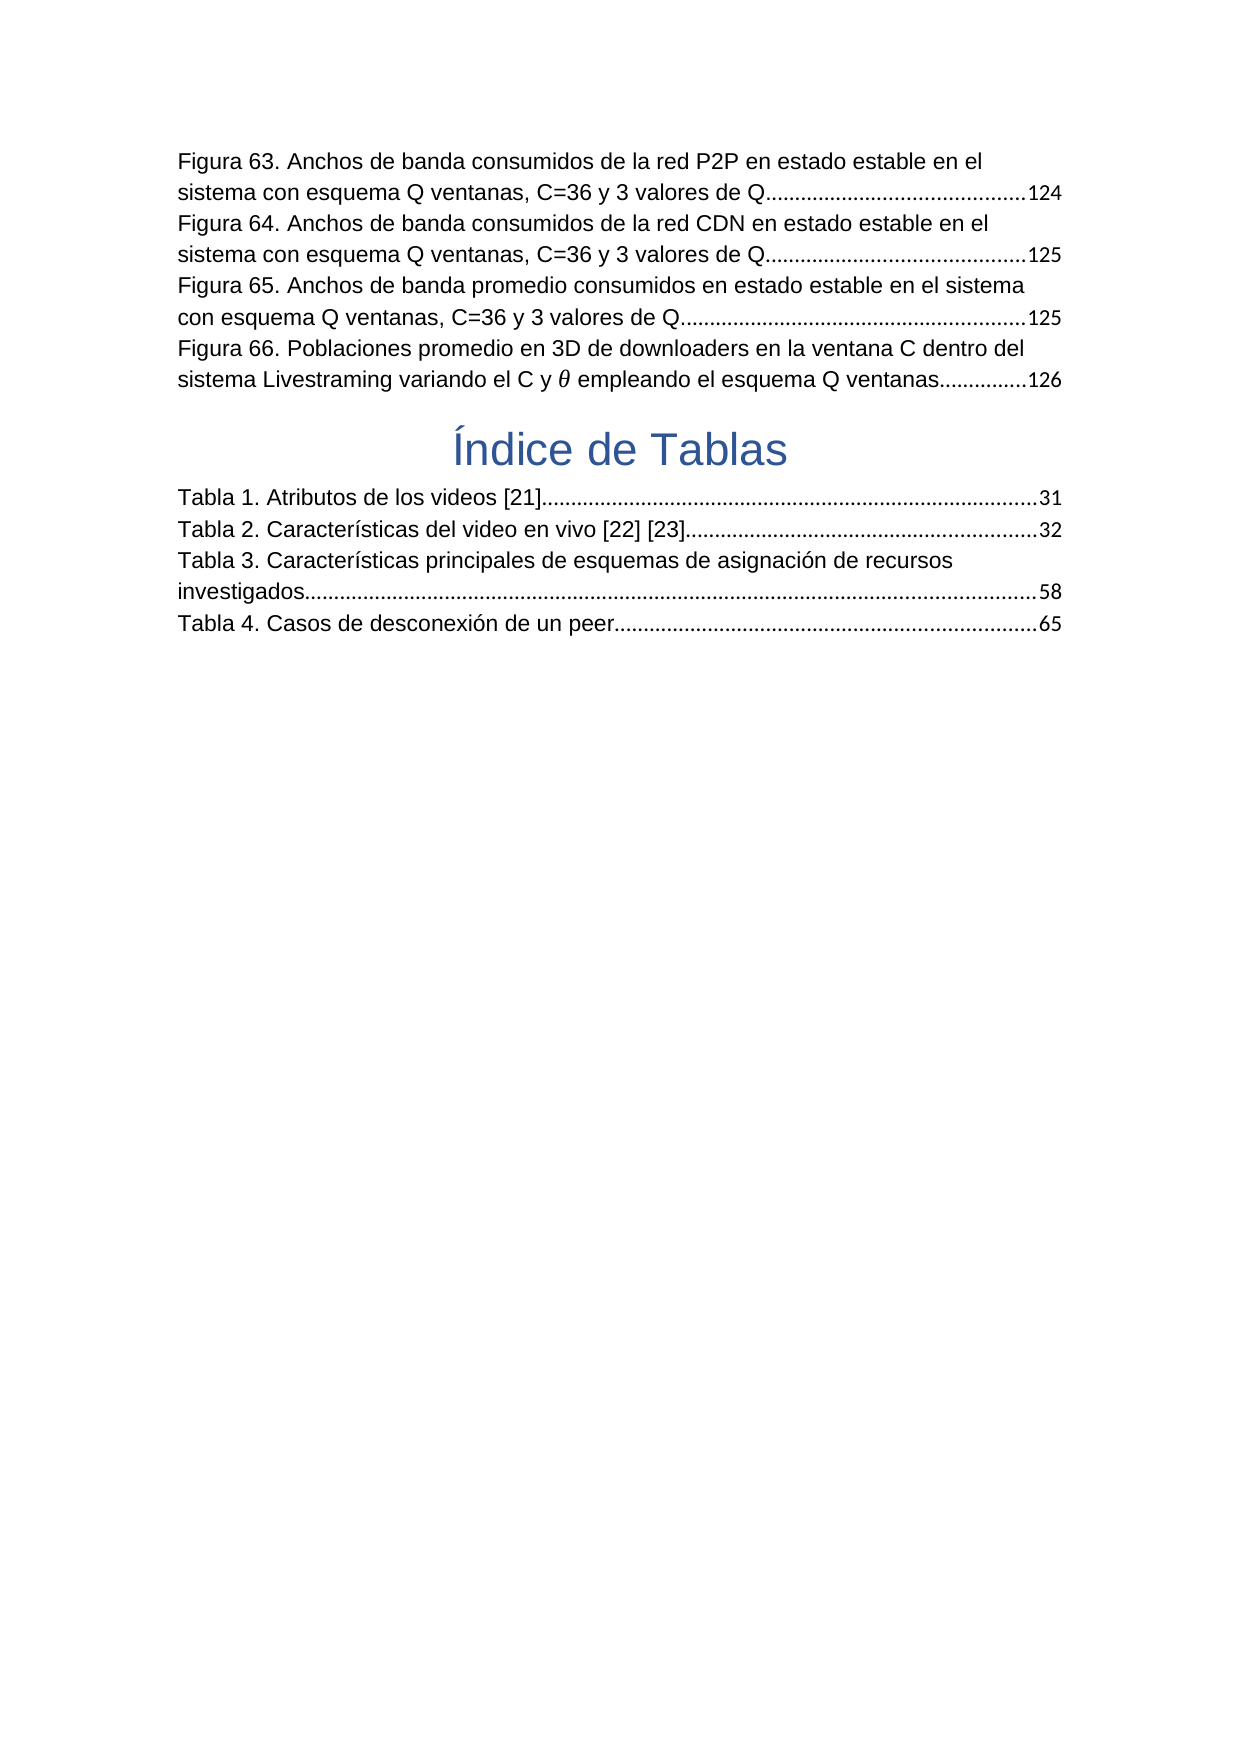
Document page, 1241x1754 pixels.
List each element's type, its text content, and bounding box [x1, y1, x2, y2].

text Tabla 3. Características principales de esquemas de asignación de recursos investigados 58 [177, 547, 1063, 605]
text Figura 64. Anchos de banda consumidos de la red CDN en estado estable en el sistema con esquema Q ventanas, C=36 y 3 valores de Q 125 [177, 210, 1063, 268]
text Figura 63. Anchos de banda consumidos de la red P2P en estado estable en el sistema con esquema Q ventanas, C=36 y 3 valores de Q. 124 [177, 148, 1063, 206]
text Tabla 4. Casos de desconexión de un peer 65 [177, 609, 1063, 637]
subtitle Índice de Tablas [177, 422, 1063, 475]
text Figura 65. Anchos de banda promedio consumidos en estado estable en el sistema con esquema Q ventanas, C=36 y 3 valores de Q. 125 [177, 272, 1063, 331]
text Tabla 1. Atributos de los videos [21] 31 [177, 483, 1063, 511]
text Figura 66. Poblaciones promedio en 3D de downloaders en la ventana C dentro del sistema Livestraming variando el C y empleando el esquema Q ventanas 126 [177, 335, 1063, 393]
text Tabla 2. Características del video en vivo [22] [23] 32 [177, 515, 1063, 543]
